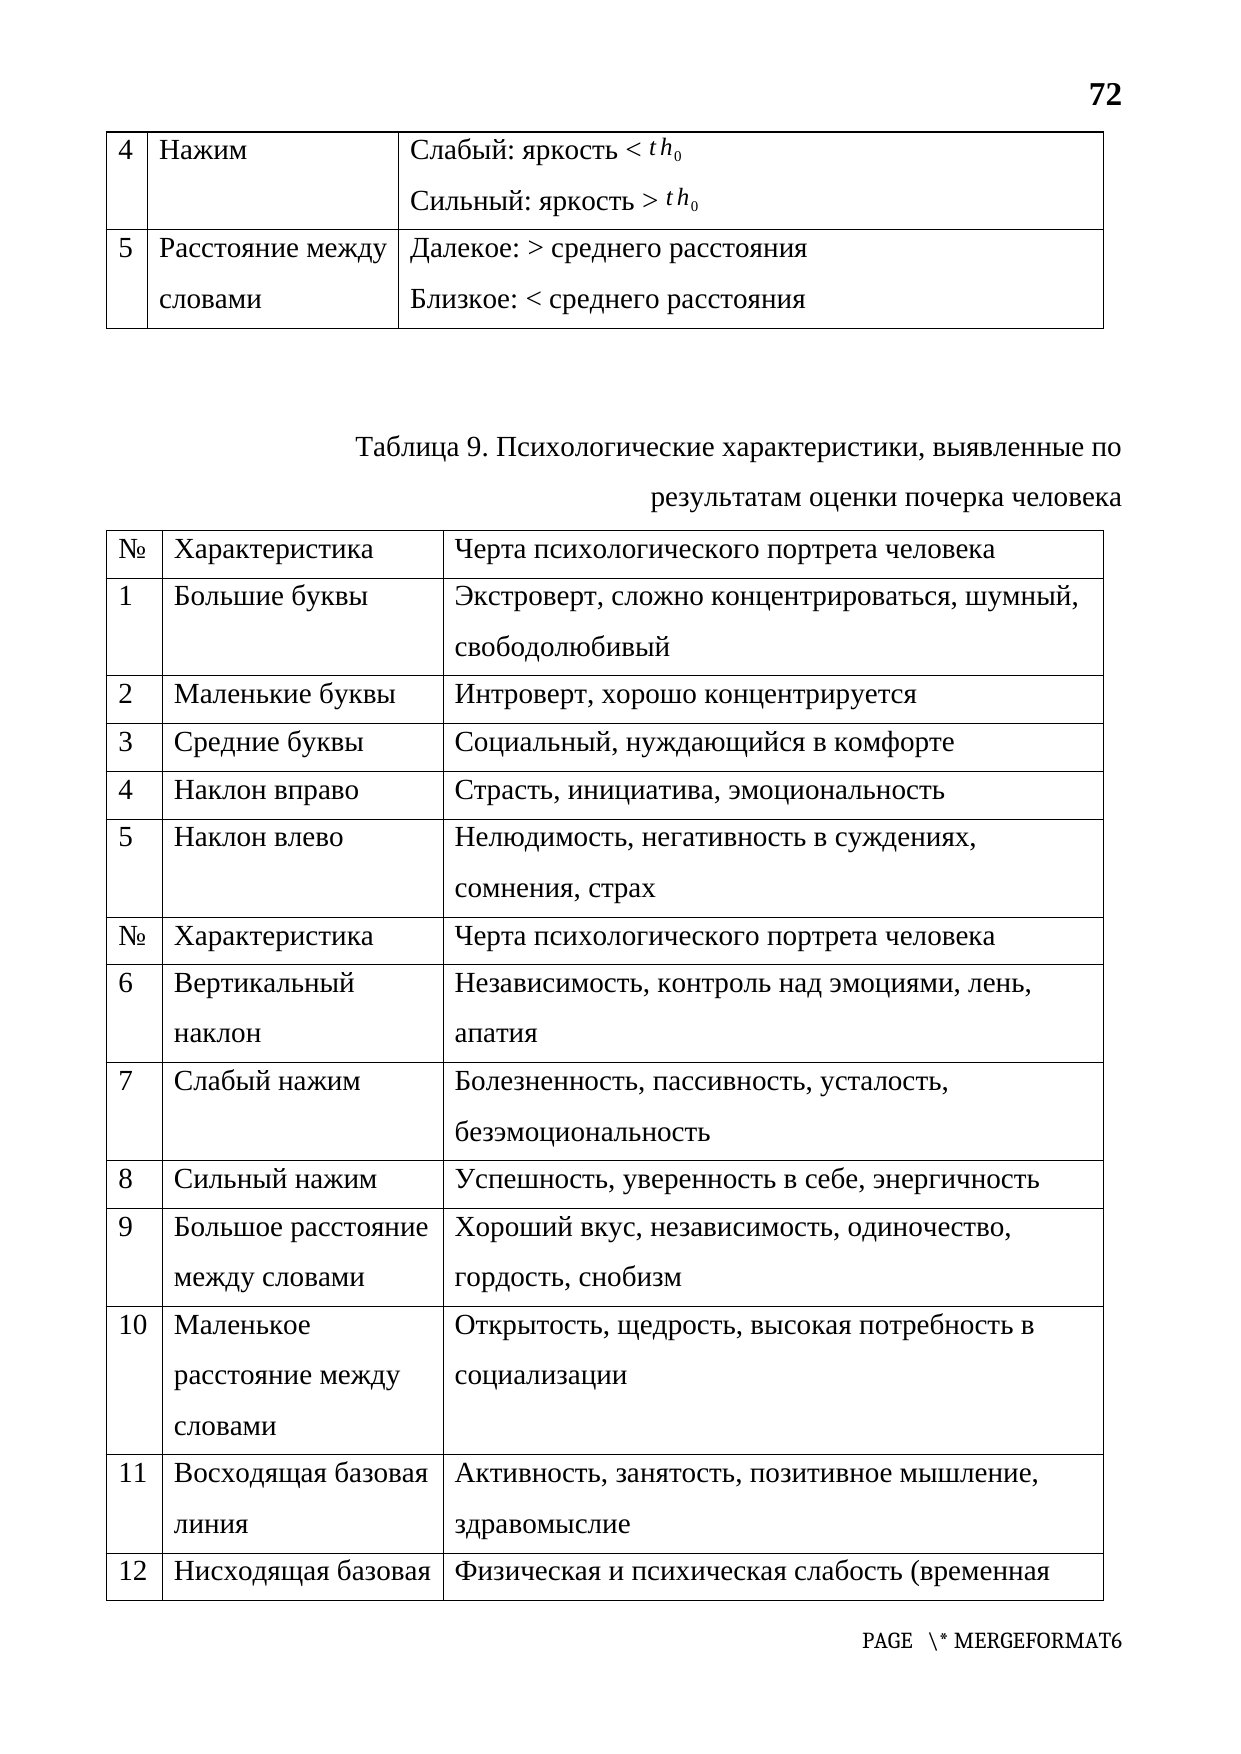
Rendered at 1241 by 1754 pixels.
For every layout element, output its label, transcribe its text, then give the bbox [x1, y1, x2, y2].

table_cell 2 [107, 676, 162, 723]
table_cell 4 [107, 133, 147, 229]
table_cell Большие буквы [163, 579, 443, 675]
table_cell Слабый нажим [163, 1063, 443, 1160]
table_cell Средние буквы [163, 724, 443, 771]
table_header Черта психологического портрета человека [444, 531, 1103, 577]
table_cell Открытость, щедрость, высокая потребность в социализации [444, 1307, 1103, 1454]
table_cell Болезненность, пассивность, усталость, безэмоциональность [444, 1063, 1103, 1160]
table_cell 8 [107, 1161, 162, 1208]
table_cell Успешность, уверенность в себе, энергичность [444, 1161, 1103, 1208]
table_header № [107, 531, 162, 577]
table_cell 5 [107, 230, 147, 327]
table_cell Независимость, контроль над эмоциями, лень, апатия [444, 965, 1103, 1062]
table_cell Характеристика [163, 918, 443, 964]
table_cell 4 [107, 772, 162, 818]
table_cell Экстроверт, сложно концентрироваться, шумный, свободолюбивый [444, 579, 1103, 675]
table_cell Хороший вкус, независимость, одиночество, гордость, снобизм [444, 1209, 1103, 1306]
table_cell Наклон вправо [163, 772, 443, 818]
table_cell Маленькие буквы [163, 676, 443, 723]
table_cell Интроверт, хорошо концентрируется [444, 676, 1103, 723]
table_cell Восходящая базовая линия [163, 1455, 443, 1552]
table_cell 5 [107, 820, 162, 917]
table_cell Социальный, нуждающийся в комфорте [444, 724, 1103, 771]
table_cell Черта психологического портрета человека [444, 918, 1103, 964]
table_cell 1 [107, 579, 162, 675]
table_cell № [107, 918, 162, 964]
table_cell Сильный нажим [163, 1161, 443, 1208]
table_cell 10 [107, 1307, 162, 1454]
table_cell 7 [107, 1063, 162, 1160]
table_cell Активность, занятость, позитивное мышление, здравомыслие [444, 1455, 1103, 1552]
table_cell 11 [107, 1455, 162, 1552]
text Таблица 9. Психологические характеристики, выявленные по результатам оценки почерка человека [177, 429, 1122, 513]
table_cell 12 [107, 1554, 162, 1600]
table_cell Маленькое расстояние между словами [163, 1307, 443, 1454]
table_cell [444, 1554, 1103, 1600]
table_cell Нелюдимость, негативность в суждениях, сомнения, страх [444, 820, 1103, 917]
table_cell 3 [107, 724, 162, 771]
table_cell Наклон влево [163, 820, 443, 917]
table_cell Страсть, инициатива, эмоциональность [444, 772, 1103, 818]
table_cell Расстояние между словами [148, 230, 398, 327]
table_cell 9 [107, 1209, 162, 1306]
table_cell 6 [107, 965, 162, 1062]
table_cell Вертикальный наклон [163, 965, 443, 1062]
table_cell Большое расстояние между словами [163, 1209, 443, 1306]
table_cell Далекое: > среднего расстояния Близкое: < среднего расстояния [399, 230, 1103, 327]
table_cell Нажим [148, 133, 398, 229]
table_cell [163, 1554, 443, 1600]
table_cell Слабый: яркость < Сильный: яркость > [399, 133, 1103, 229]
table_header Характеристика [163, 531, 443, 577]
